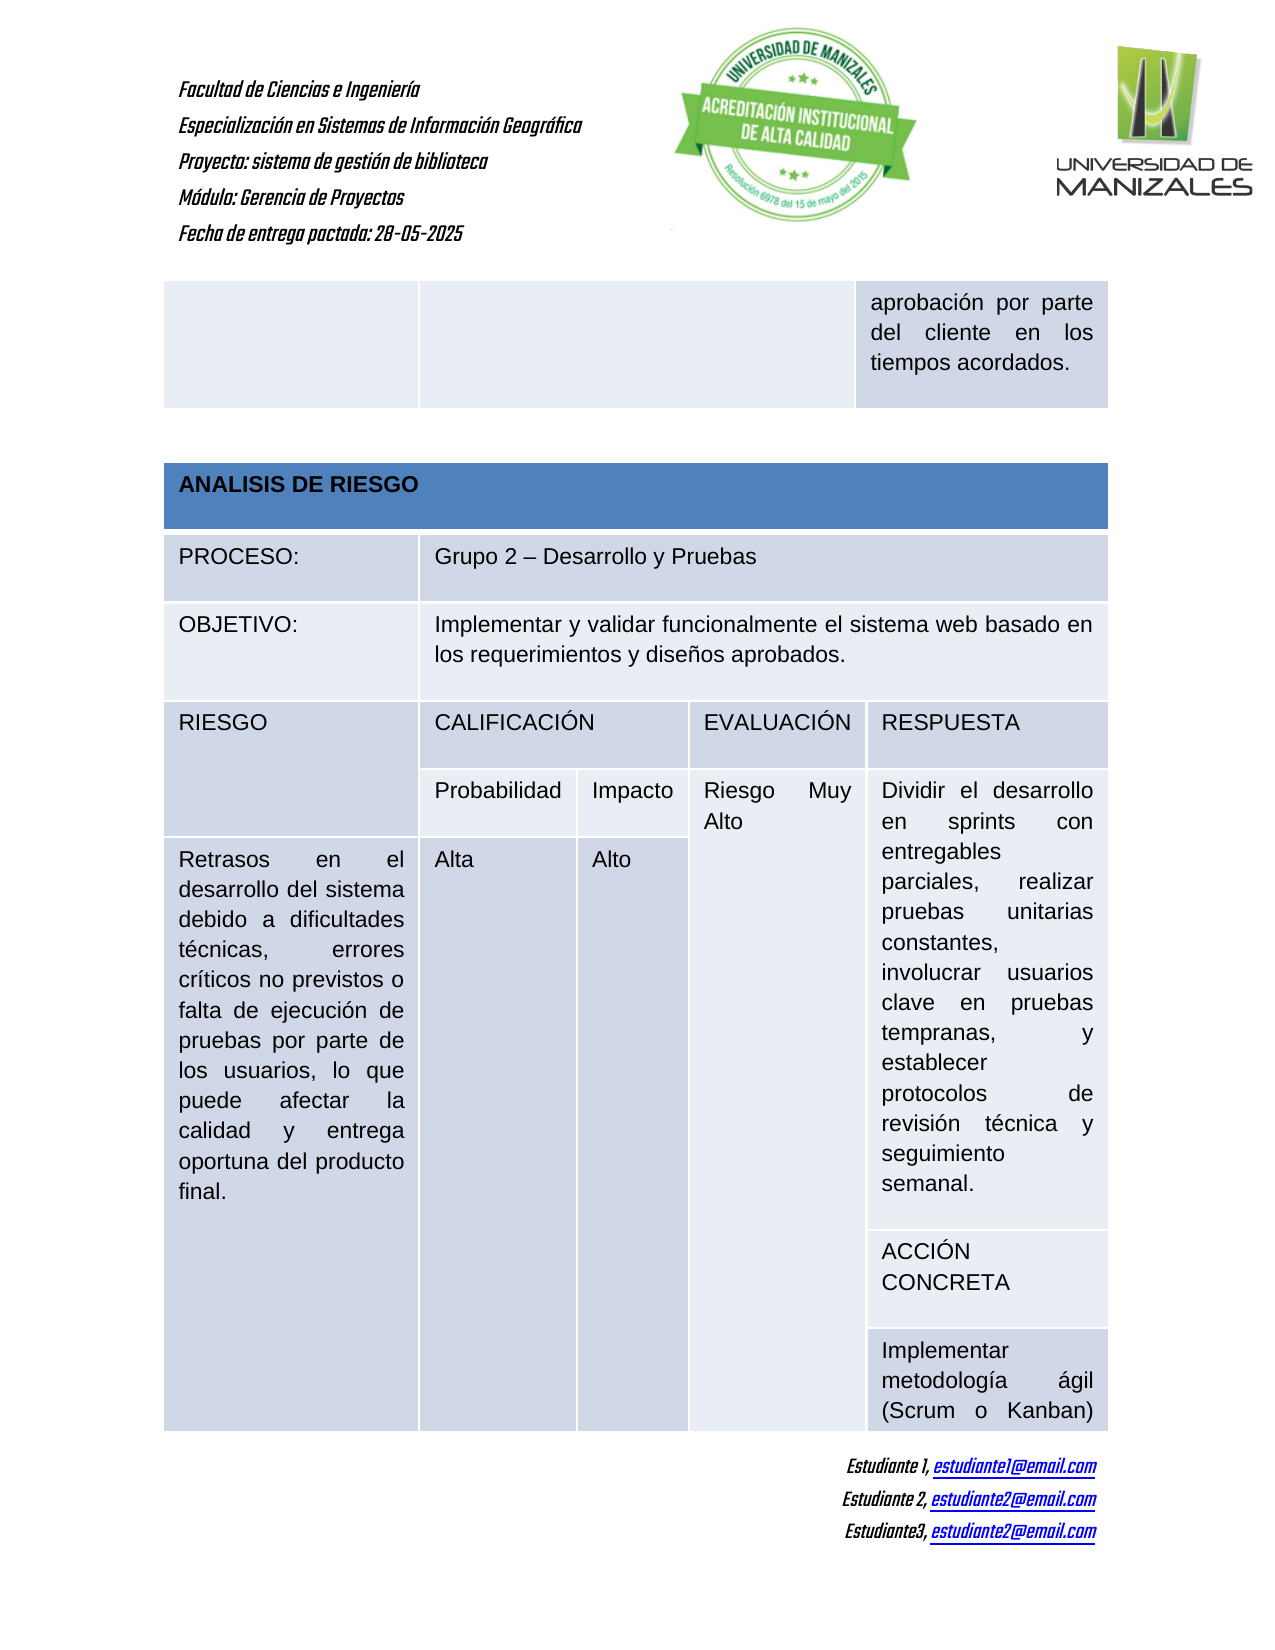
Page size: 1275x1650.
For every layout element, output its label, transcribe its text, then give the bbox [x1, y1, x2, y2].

table_cell Riesgo Muy Alto [690, 770, 865, 1431]
table_cell PROCESO: [164, 535, 418, 601]
picture [665, 15, 928, 235]
table_cell Dividir el desarrollo en sprints con entregables parciales, realizar pruebas unitarias constantes, involucrar usuarios clave en pruebas tempranas, y establecer protocolos de revisión técnica y seguimiento semanal. [868, 770, 1108, 1229]
table_cell RESPUESTA [868, 702, 1108, 768]
table_cell Alta [420, 838, 576, 1431]
table_cell Impacto [578, 770, 688, 836]
picture [1057, 45, 1253, 196]
table_cell Grupo 2 – Desarrollo y Pruebas [420, 535, 1108, 601]
table_cell Implementar y validar funcionalmente el sistema web basado en los requerimientos y diseños aprobados. [420, 604, 1108, 700]
table_cell Probabilidad [420, 770, 576, 836]
table_cell EVALUACIÓN [690, 702, 865, 768]
table_cell Retrasos en el desarrollo del sistema debido a dificultades técnicas, errores críticos no previstos o falta de ejecución de pruebas por parte de los usuarios, lo que puede afectar la calidad y entrega oportuna del producto final. [164, 838, 418, 1431]
table_cell OBJETIVO: [164, 604, 418, 700]
table_cell Alto [578, 838, 688, 1431]
table_cell RIESGO [164, 702, 418, 836]
table_header ANALISIS DE RIESGO [164, 463, 1108, 529]
table_cell CALIFICACIÓN [420, 702, 688, 768]
table_cell ACCIÓN CONCRETA [868, 1231, 1108, 1327]
